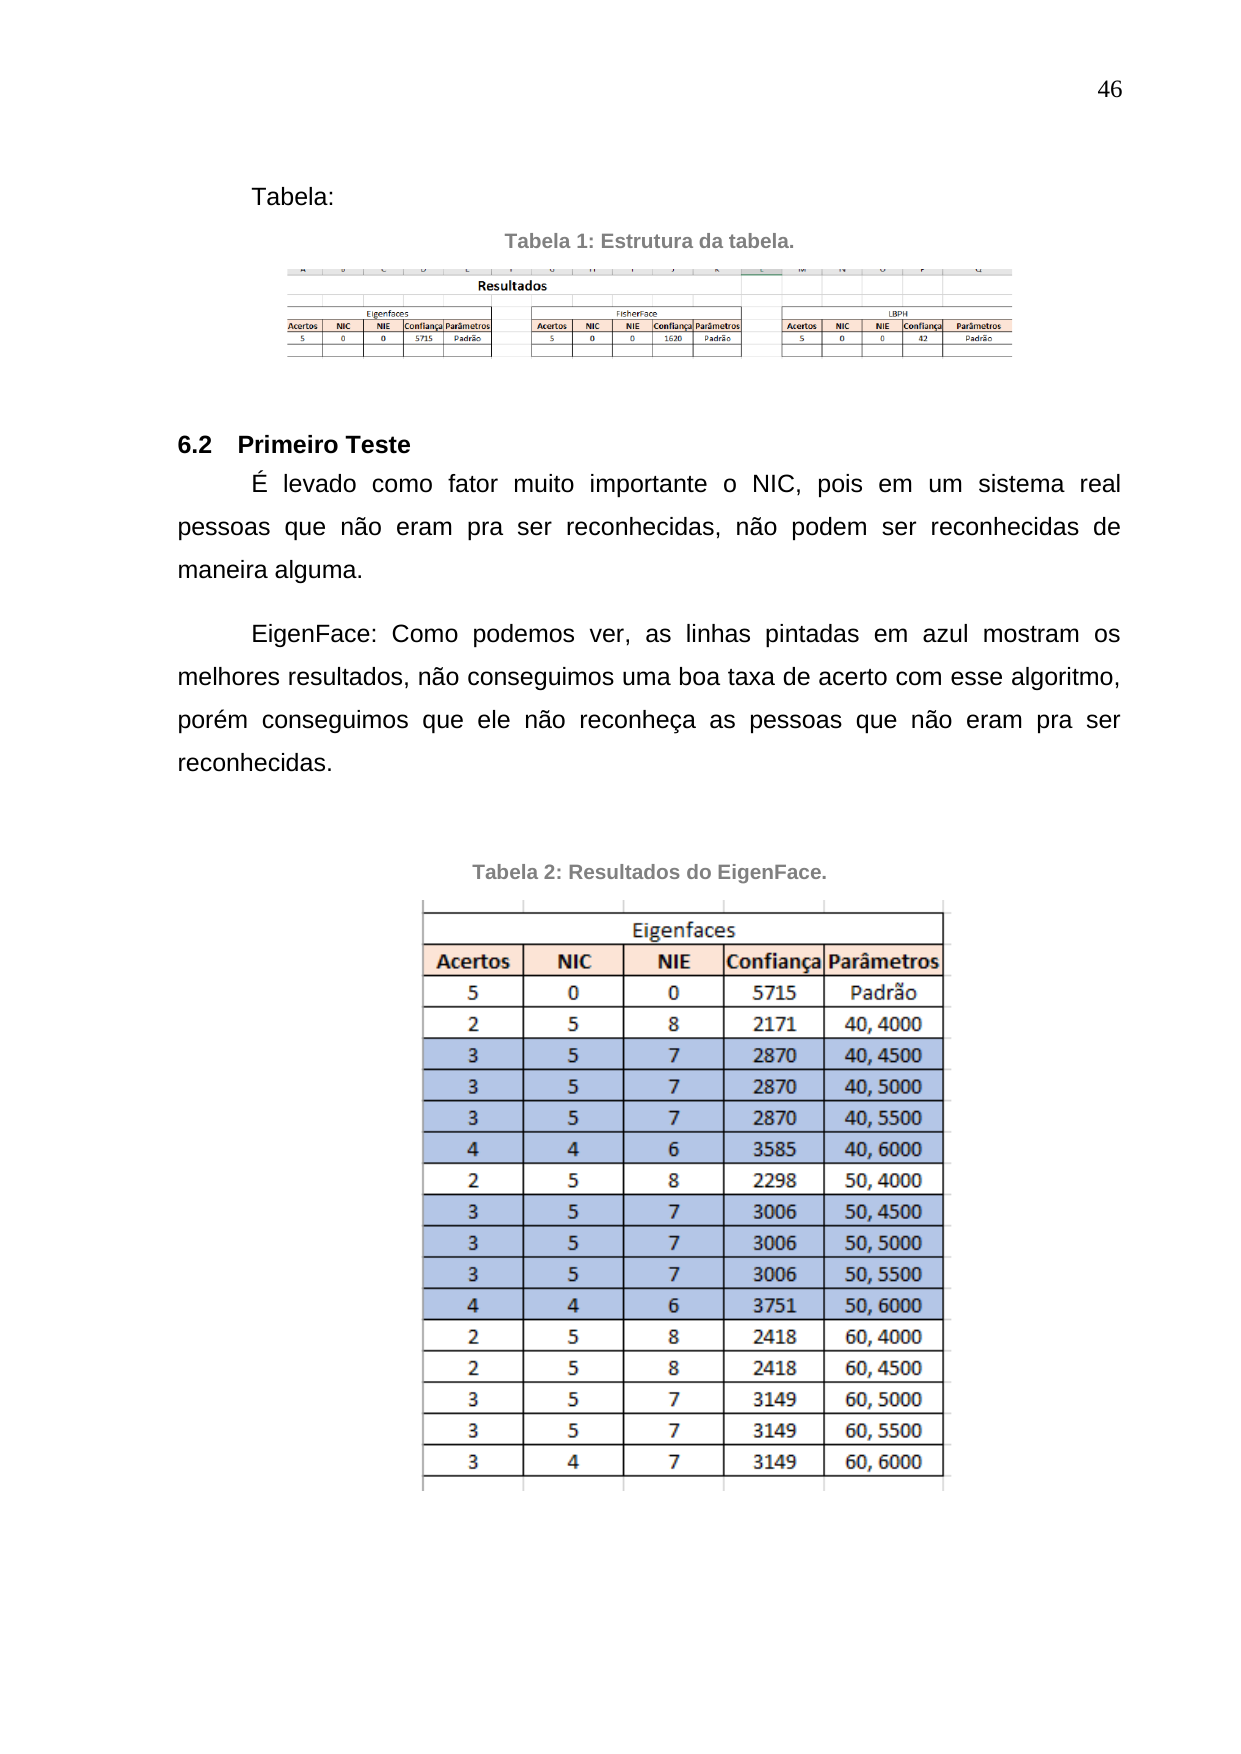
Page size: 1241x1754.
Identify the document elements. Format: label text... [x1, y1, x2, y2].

text Tabela: [177, 182, 1122, 210]
text EigenFace: Como podemos ver, as linhas pintadas em azul mostram os melhores resultados, não conseguimos uma boa taxa de acerto com esse algoritmo, porém conseguimos que ele não reconheça as pessoas que não eram pra ser reconhecidas. [177, 619, 1122, 777]
text Primeiro Teste [177, 429, 1122, 458]
text Tabela 2: Resultados do EigenFace. [177, 860, 1122, 884]
text É levado como fator muito importante o NIC, pois em um sistema real pessoas que não eram pra ser reconhecidas, não podem ser reconhecidas de maneira alguma. [177, 469, 1122, 584]
text Tabela 1: Estrutura da tabela. [177, 229, 1122, 253]
picture [287, 269, 1013, 359]
